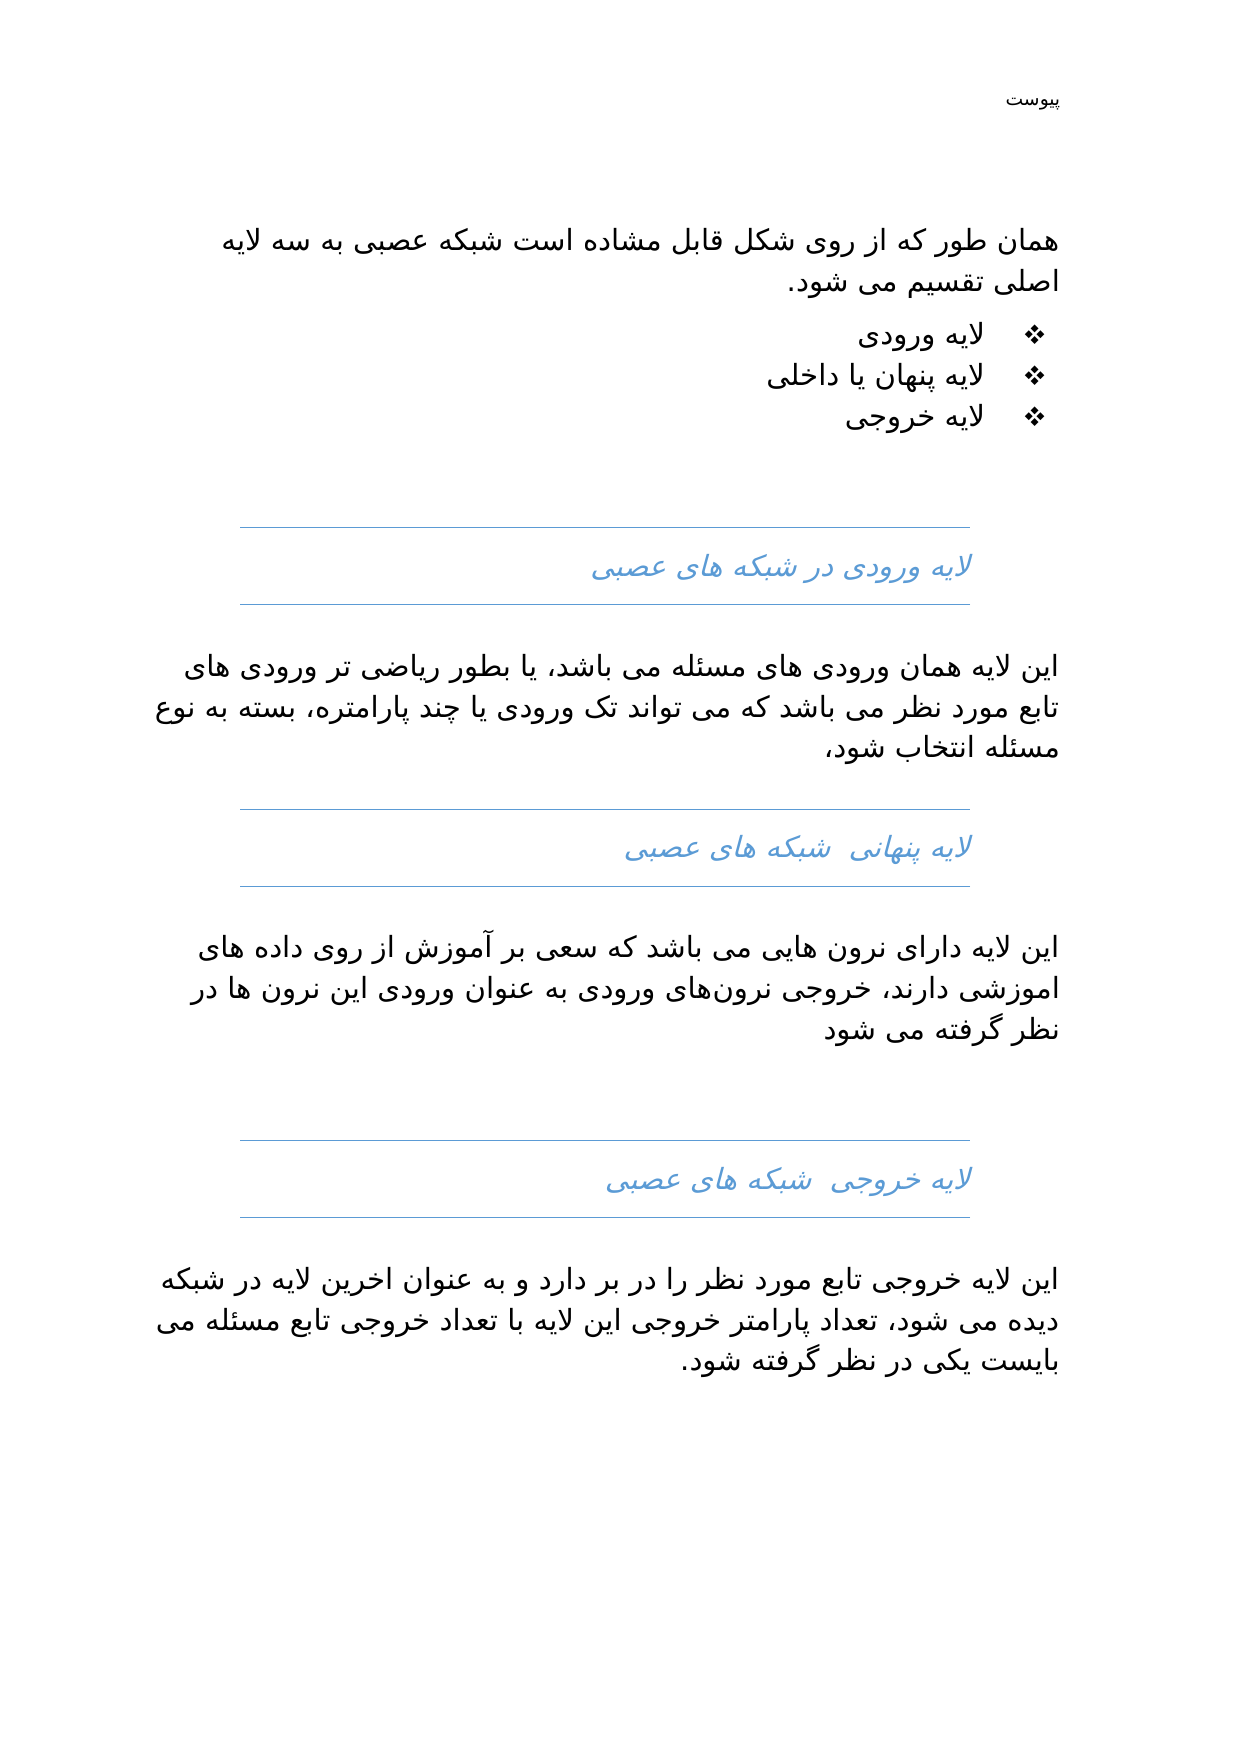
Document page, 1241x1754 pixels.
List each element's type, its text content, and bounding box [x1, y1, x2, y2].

list لایه خروجی [150, 399, 1023, 433]
text لایه پنهانی شبکه های عصبی [240, 810, 970, 886]
list لایه ورودی [150, 318, 1023, 352]
text این لایه دارای نرون هایی می باشد که سعی بر آموزش از روی داده های اموزشی دارند، خروجی نرون‌های ورودی به عنوان ورودی این نرون ها در نظر گرفته می شود [150, 931, 1060, 1046]
text این لایه خروجی تابع مورد نظر را در بر دارد و به عنوان اخرین لایه در شبکه دیده می شود، تعداد پارامتر خروجی این لایه با تعداد خروجی تابع مسئله می بایست یکی در نظر گرفته شود. [150, 1262, 1060, 1378]
list لایه پنهان یا داخلی [150, 358, 1023, 392]
text این لایه همان ورودی های مسئله می باشد، یا بطور ریاضی تر ورودی های تابع مورد نظر می باشد که می تواند تک ورودی یا چند پارامتره، بسته به نوع مسئله انتخاب شود، [150, 649, 1060, 764]
text همان طور که از روی شکل قابل مشاده است شبکه عصبی به سه لایه اصلی تقسیم می شود. [150, 224, 1060, 298]
text لایه ورودی در شبکه های عصبی [240, 528, 970, 604]
text لایه خروجی شبکه های عصبی [240, 1141, 970, 1217]
